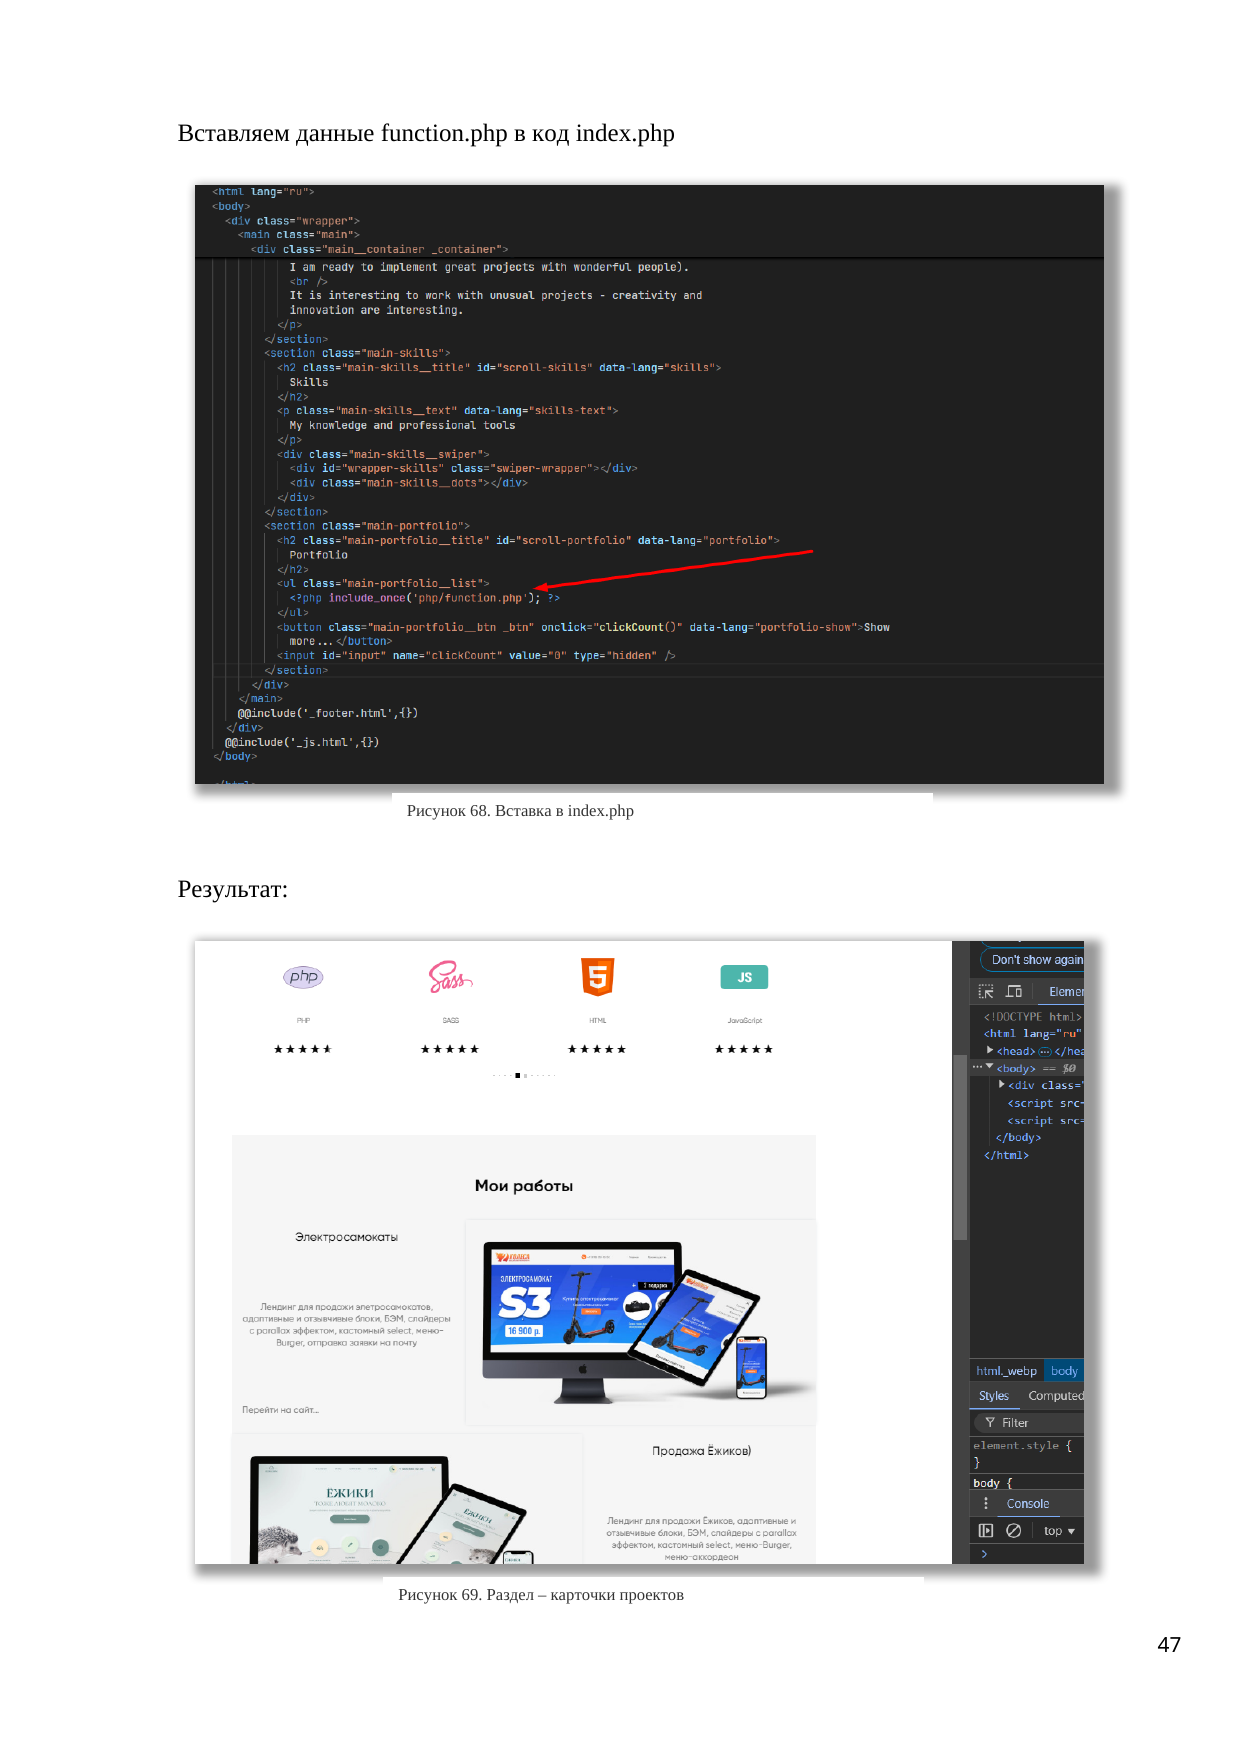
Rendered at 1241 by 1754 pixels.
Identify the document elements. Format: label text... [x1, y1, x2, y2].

text Вставляем данные function.php в код index.php [177, 118, 1181, 147]
text Результат: [177, 874, 1181, 902]
picture [195, 941, 1084, 1564]
picture [195, 185, 1104, 784]
